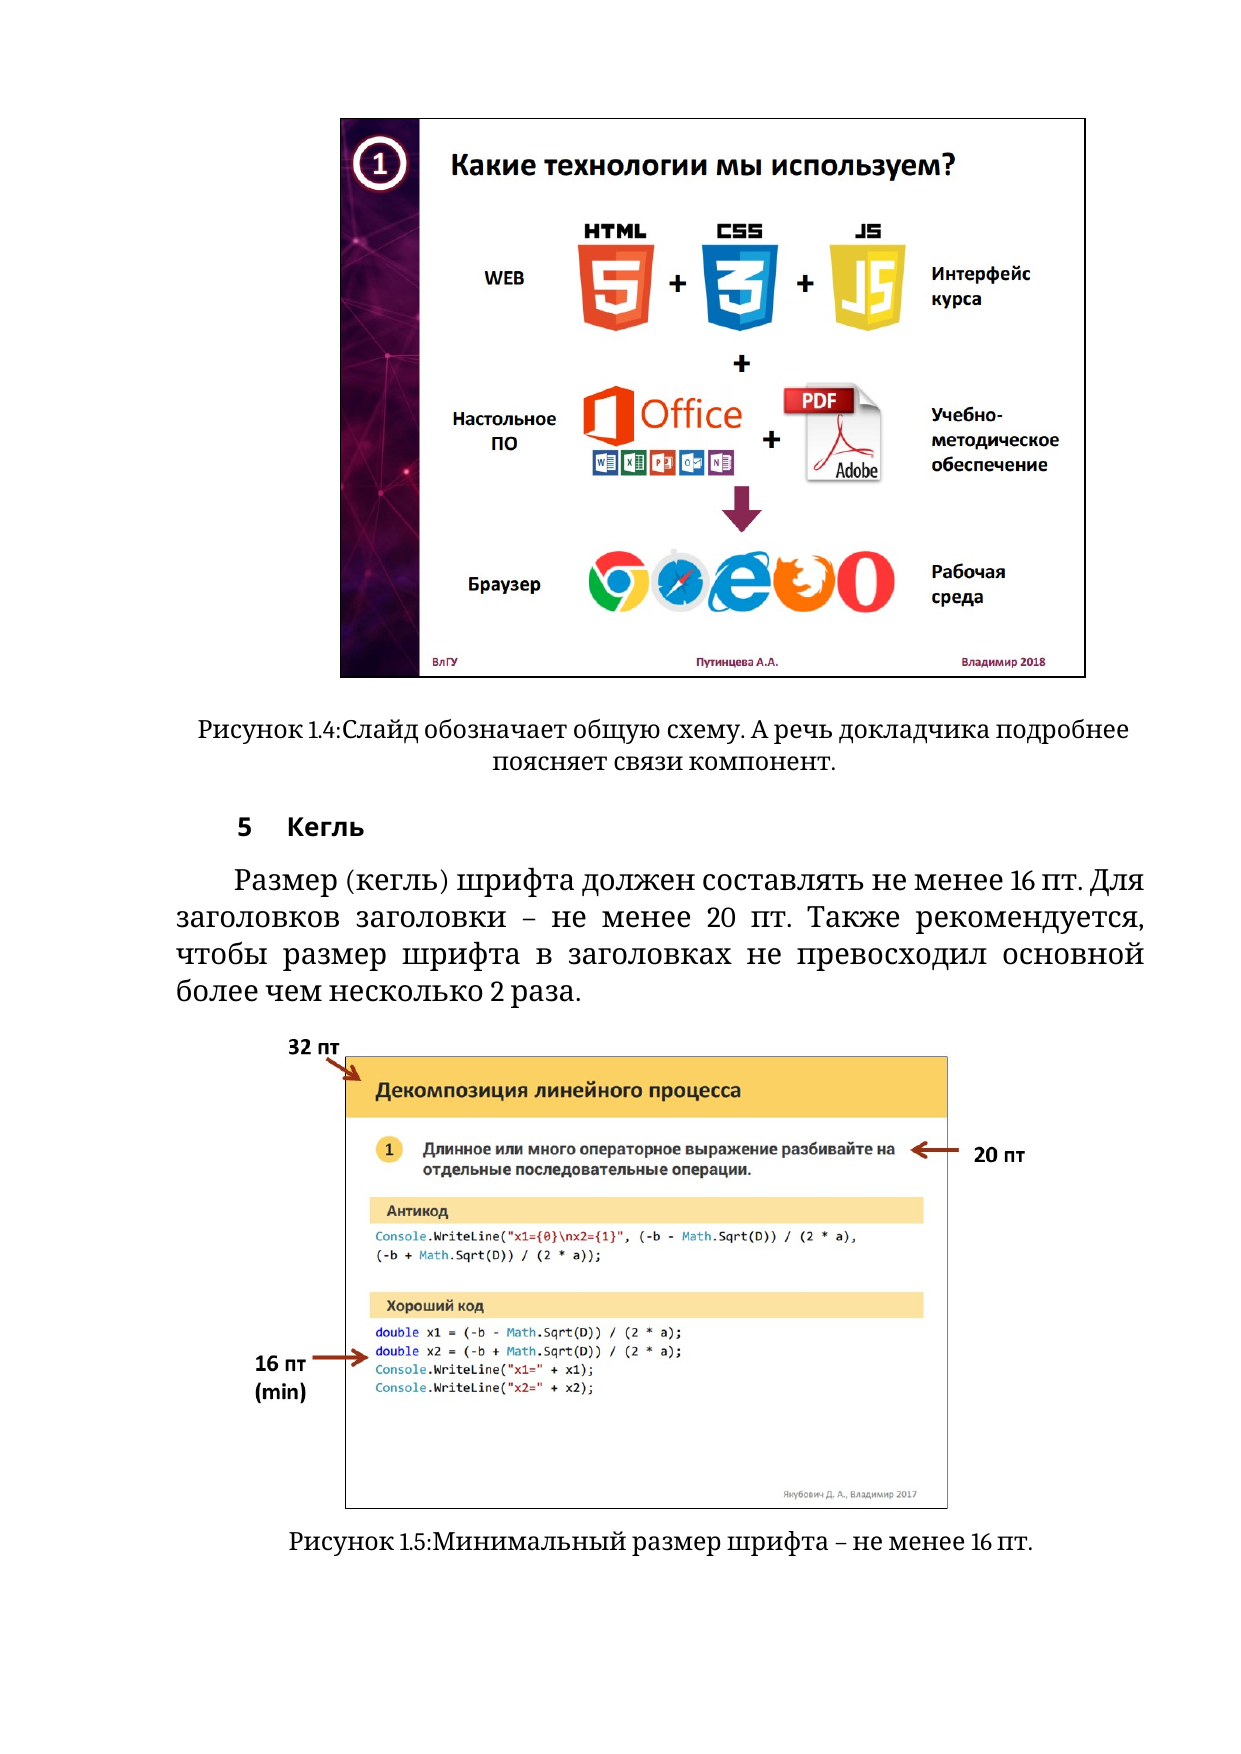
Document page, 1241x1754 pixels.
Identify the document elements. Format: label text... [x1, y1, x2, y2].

text Рисунок 1.5:Минимальный размер шрифта – не менее 16 пт. [180, 1528, 1142, 1557]
subtitle 5 Кегль [177, 809, 1152, 844]
text Размер (кегль) шрифта должен составлять не менее 16 пт. Для заголовков заголовки – не менее 20 пт. Также рекомендуется, чтобы размер шрифта в заголовках не превосходил основной более чем несколько 2 раза. [176, 864, 1145, 1009]
text Рисунок 1.4:Слайд обозначает общую схему. А речь докладчика подробнее поясняет связи компонент. [180, 716, 1147, 776]
picture [341, 119, 1084, 676]
picture [232, 1033, 1036, 1519]
